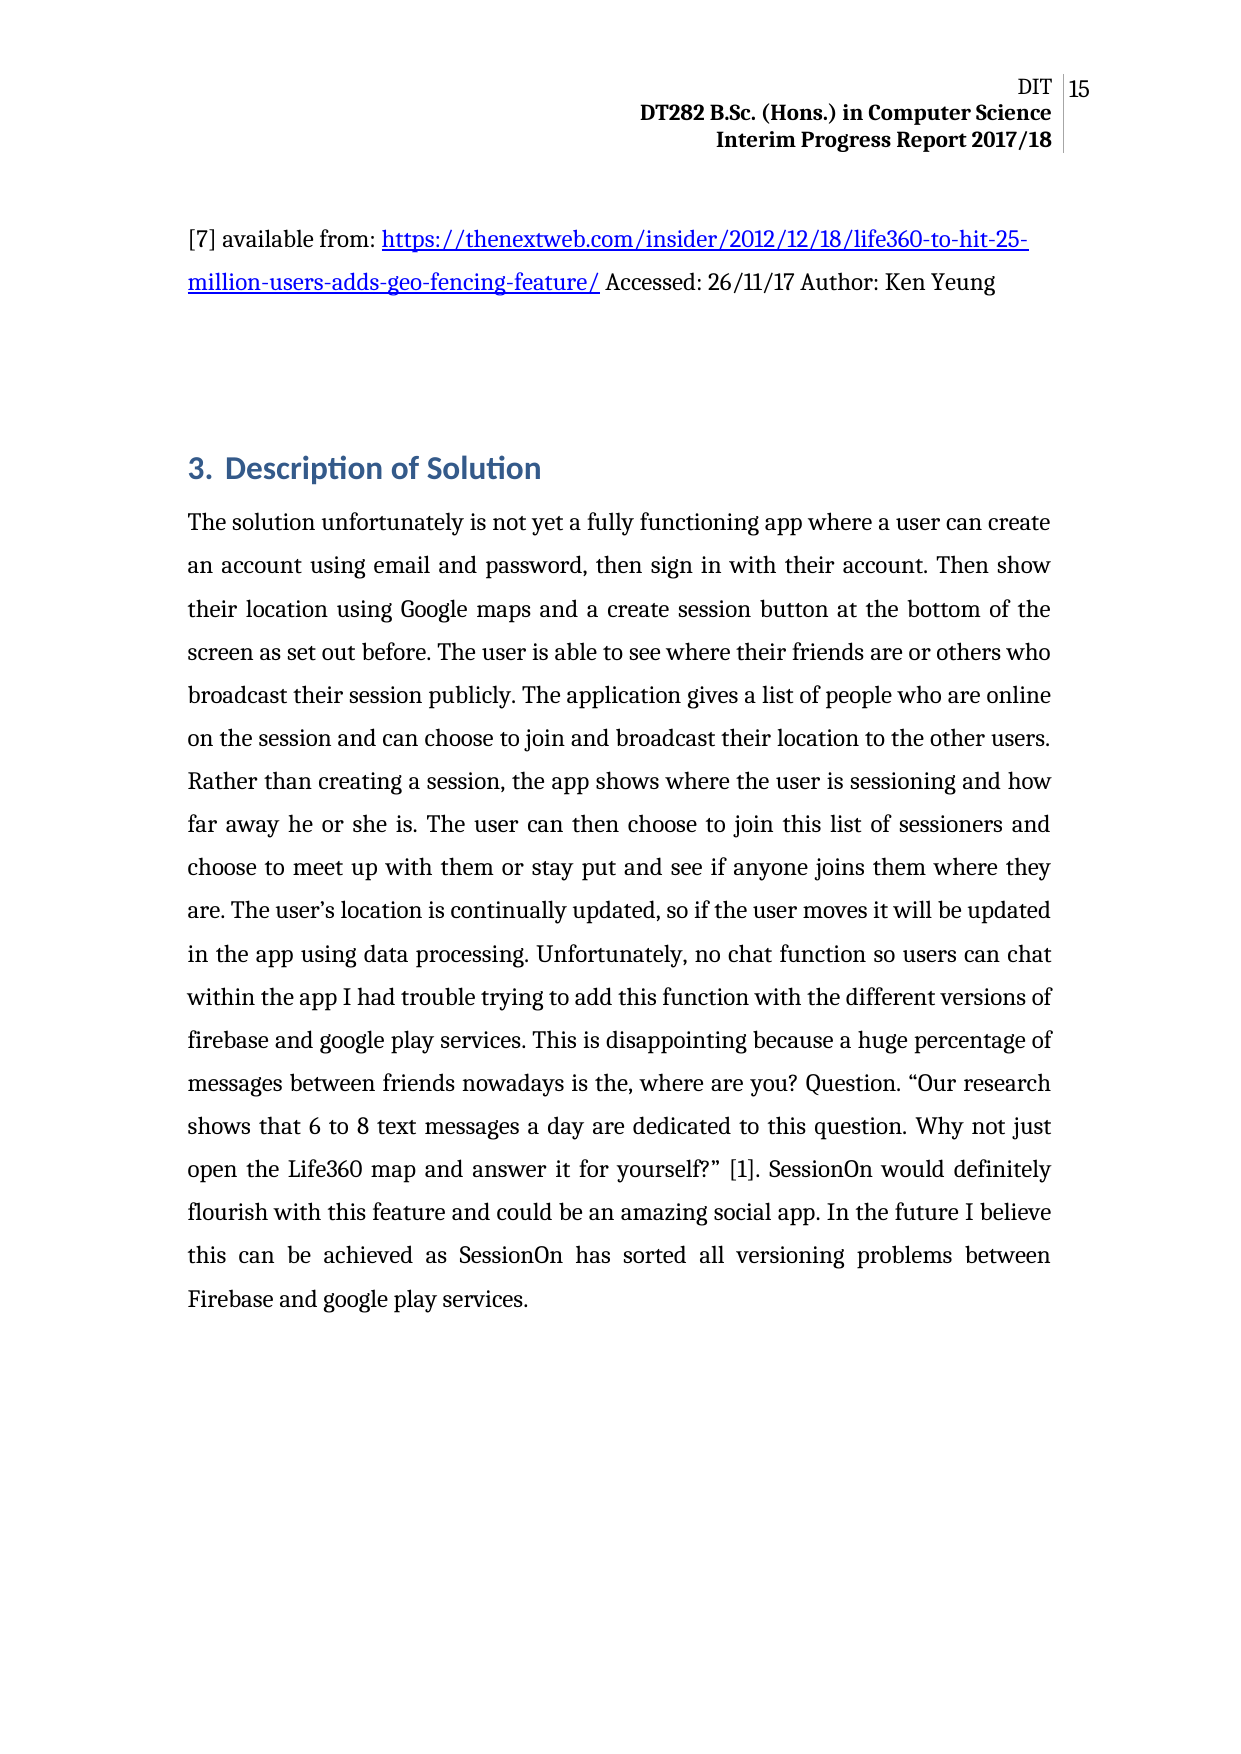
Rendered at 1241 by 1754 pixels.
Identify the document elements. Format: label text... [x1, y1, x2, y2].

text [7] available from: https://thenextweb.com/insider/2012/12/18/life360-to-hit-25-million-users-adds-geo-fencing-feature/ Accessed: 26/11/17 Author: Ken Yeung [187, 225, 1053, 297]
subtitle Description of Solution [187, 447, 1053, 488]
text The solution unfortunately is not yet a fully functioning app where a user can create an account using email and password, then sign in with their account. Then show their location using Google maps and a create session button at the bottom of the screen as set out before. The user is able to see where their friends are or others who broadcast their session publicly. The application gives a list of people who are online on the session and can choose to join and broadcast their location to the other users. Rather than creating a session, the app shows where the user is sessioning and how far away he or she is. The user can then choose to join this list of sessioners and choose to meet up with them or stay put and see if anyone joins them where they are. The user’s location is continually updated, so if the user moves it will be updated in the app using data processing. Unfortunately, no chat function so users can chat within the app I had trouble trying to add this function with the different versions of firebase and google play services. This is disappointing because a huge percentage of messages between friends nowadays is the, where are you? Question. “Our research shows that 6 to 8 text messages a day are dedicated to this question. Why not just open the Life360 map and answer it for yourself?” [1]. SessionOn would definitely flourish with this feature and could be an amazing social app. In the future I believe this can be achieved as SessionOn has sorted all versioning problems between Firebase and google play services. [187, 508, 1053, 1313]
